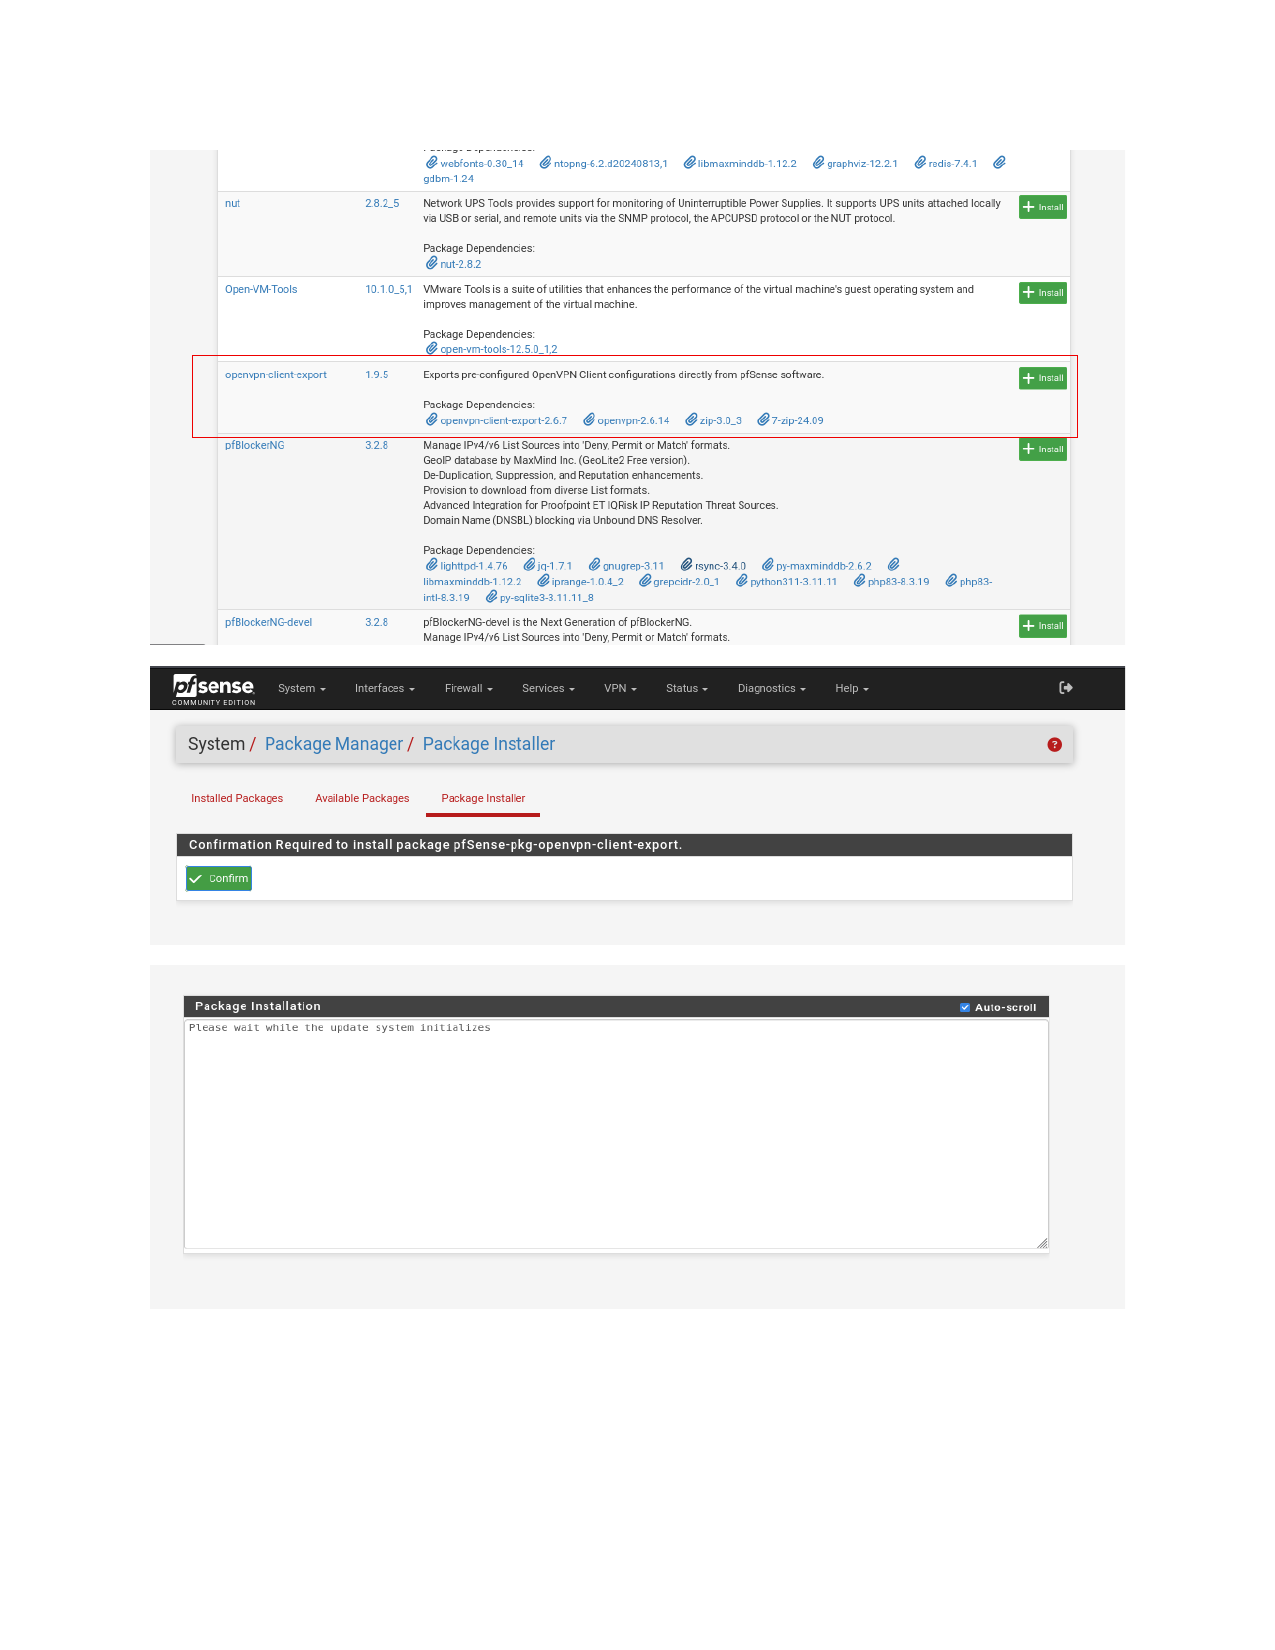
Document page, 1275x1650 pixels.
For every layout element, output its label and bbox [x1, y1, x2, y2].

picture [150, 666, 1125, 945]
picture [150, 965, 1125, 1309]
picture [150, 150, 1125, 645]
